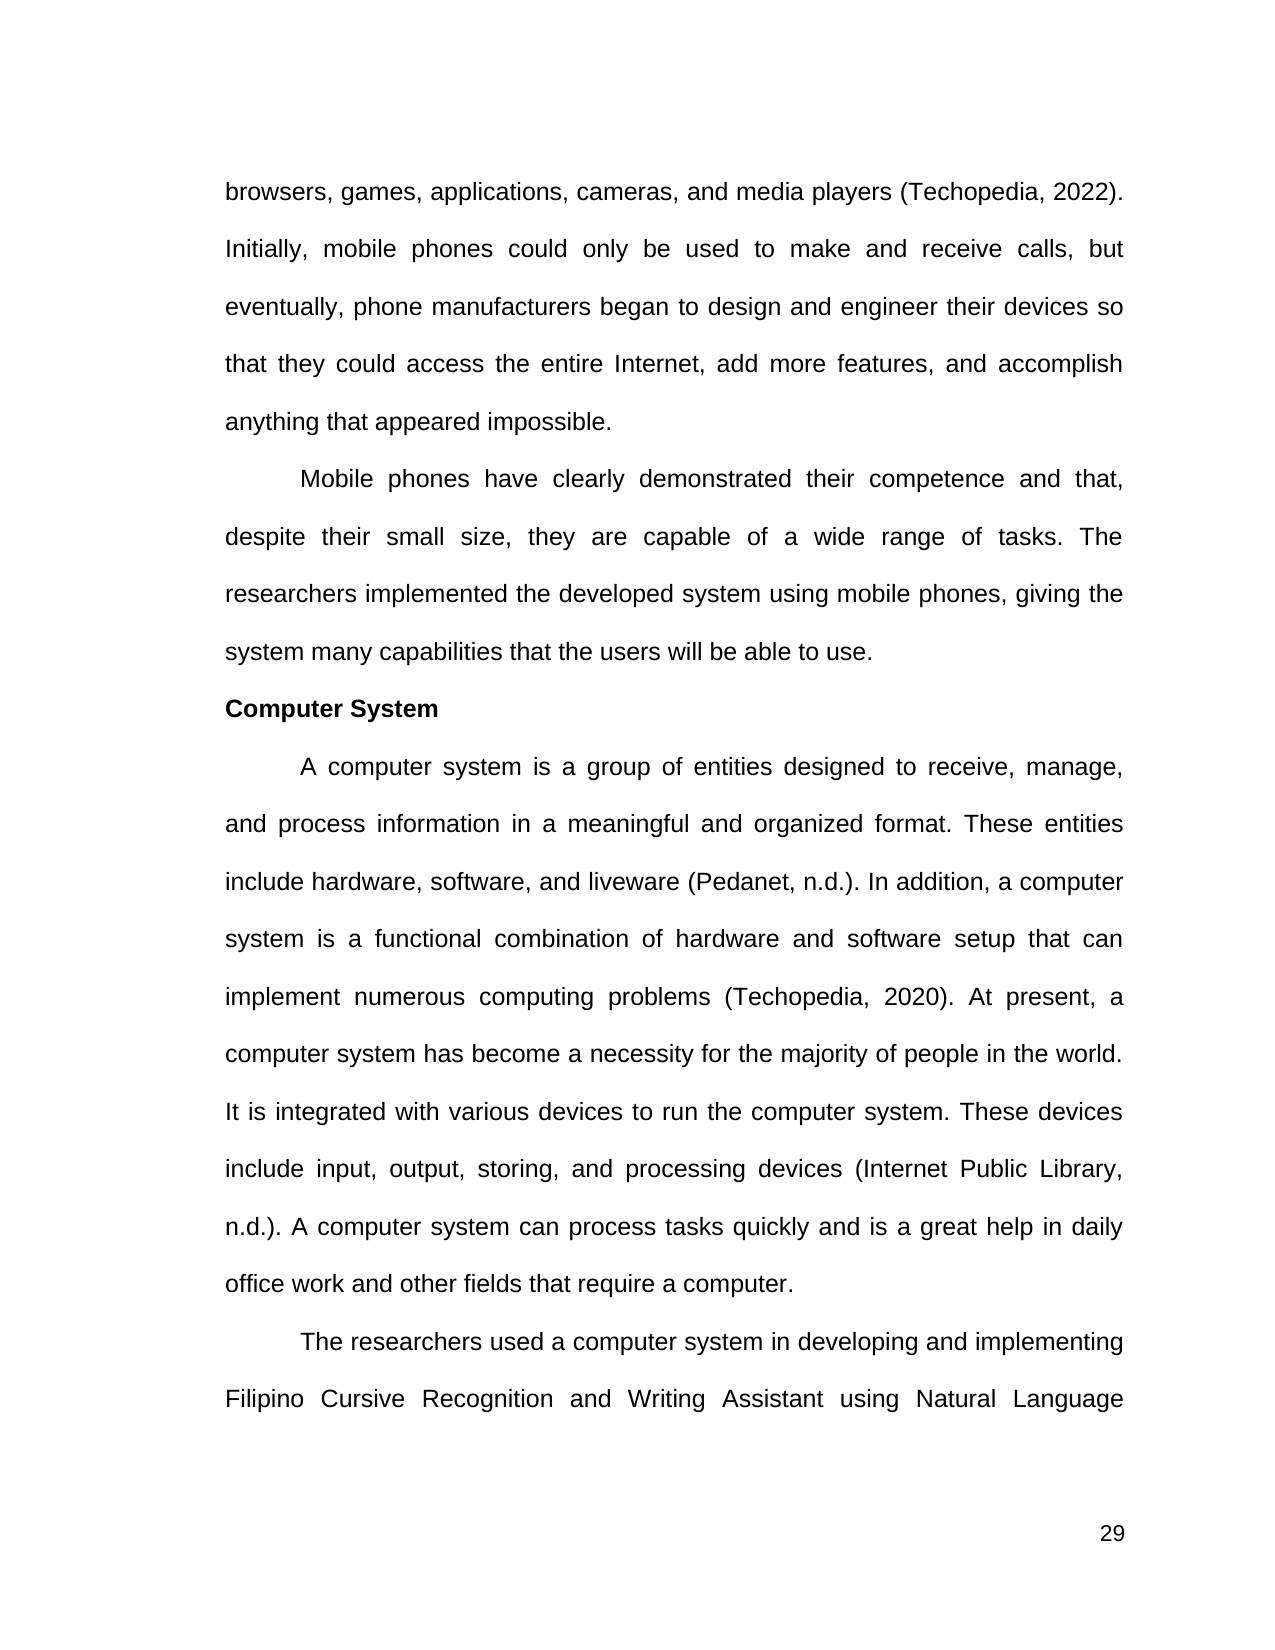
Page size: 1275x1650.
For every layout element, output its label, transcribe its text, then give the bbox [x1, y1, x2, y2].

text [225, 176, 1125, 435]
text A computer system is a group of entities designed to receive, manage, and process information in a meaningful and organized format. These entities include hardware, software, and liveware (Pedanet, n.d.). In addition, a computer system is a functional combination of hardware and software setup that can implement numerous computing problems (Techopedia, 2020). At present, a computer system has become a necessity for the majority of people in the world. It is integrated with various devices to run the computer system. These devices include input, output, storing, and processing devices (Internet Public Library, n.d.). A computer system can process tasks quickly and is a great help in daily office work and other fields that require a computer. [225, 751, 1125, 1298]
text Computer System [225, 694, 1125, 723]
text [225, 1326, 1125, 1413]
text Mobile phones have clearly demonstrated their competence and that, despite their small size, they are capable of a wide range of tasks. The researchers implemented the developed system using mobile phones, giving the system many capabilities that the users will be able to use. [225, 464, 1125, 665]
